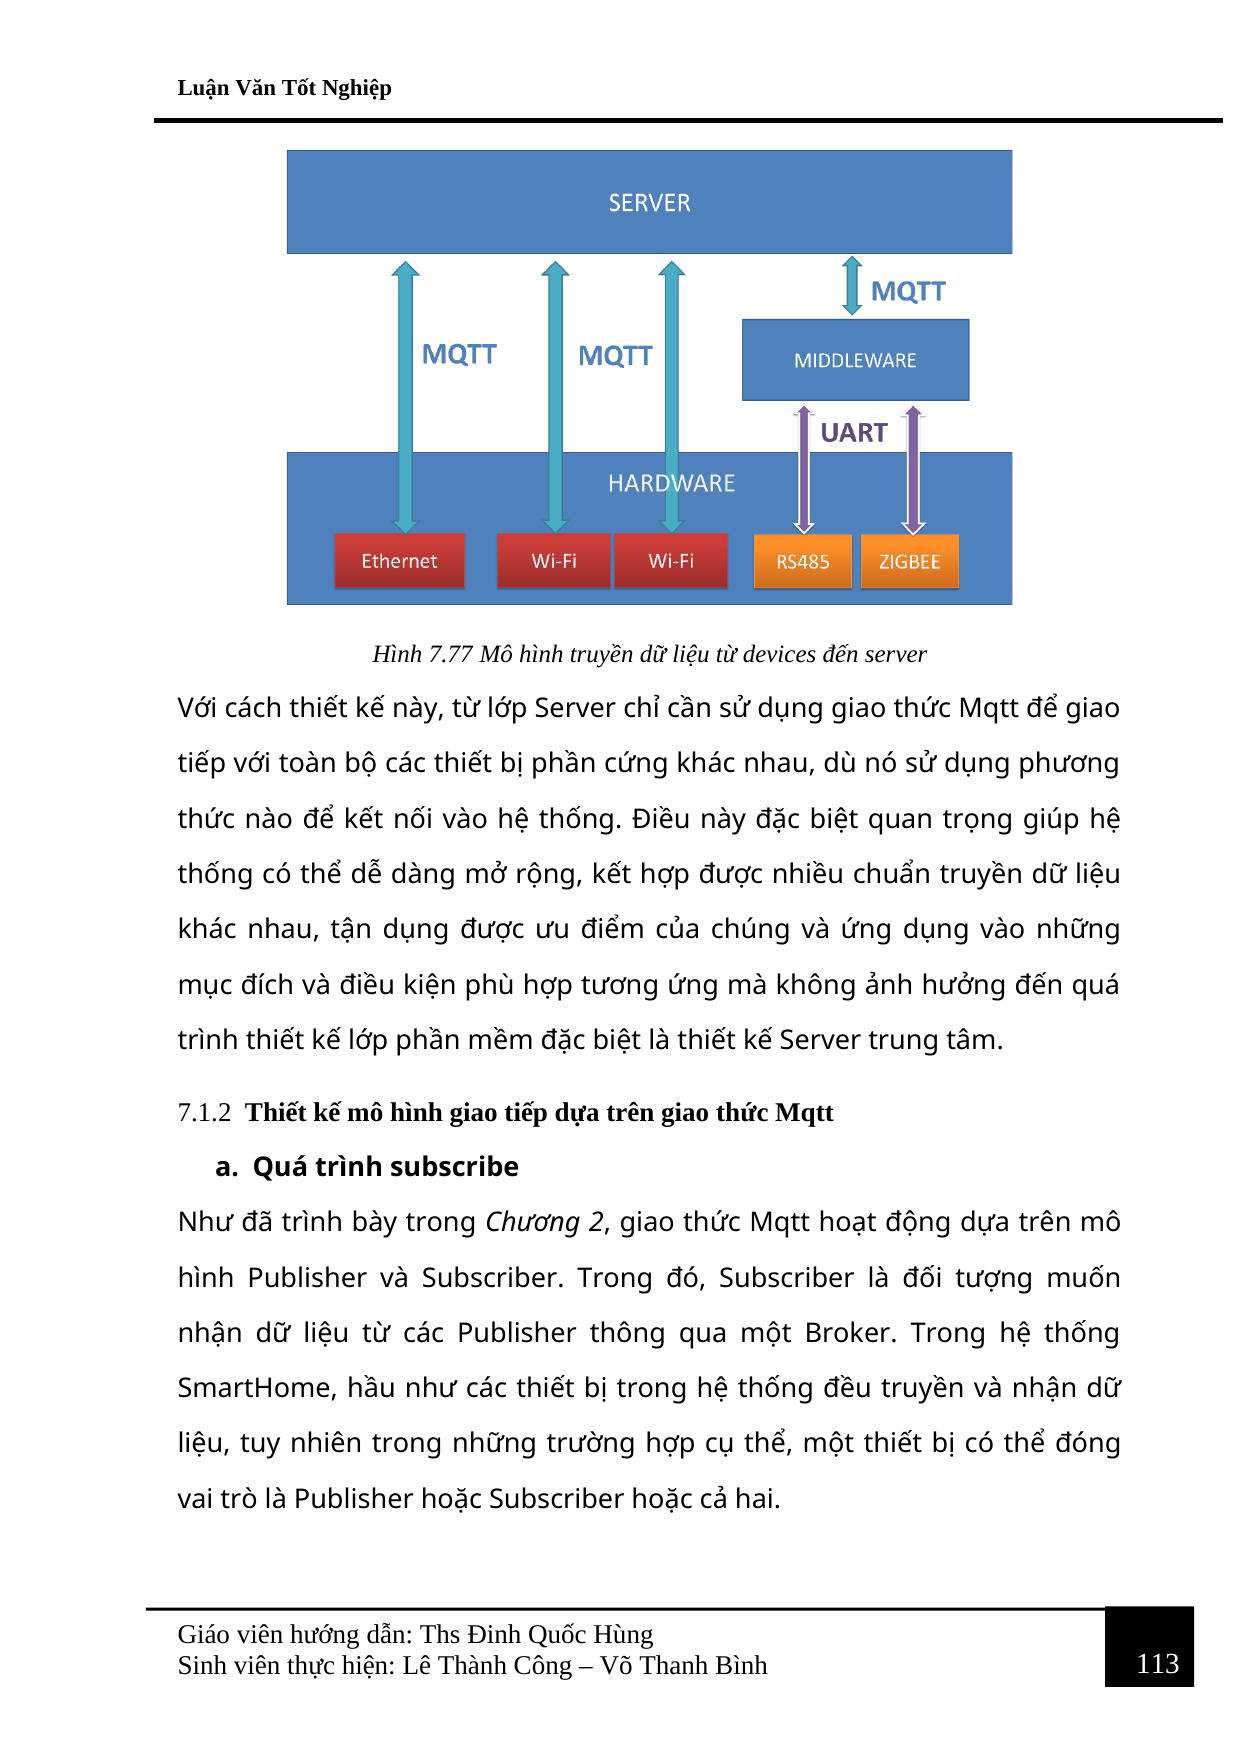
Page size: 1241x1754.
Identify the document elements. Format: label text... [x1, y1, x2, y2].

text Như đã trình bày trong Chương 2, giao thức Mqtt hoạt động dựa trên mô hình Publisher và Subscriber. Trong đó, Subscriber là đối tượng muốn nhận dữ liệu từ các Publisher thông qua một Broker. Trong hệ thống SmartHome, hầu như các thiết bị trong hệ thống đều truyền và nhận dữ liệu, tuy nhiên trong những trường hợp cụ thể, một thiết bị có thể đóng vai trò là Publisher hoặc Subscriber hoặc cả hai. [177, 1203, 1122, 1516]
subtitle Thiết kế mô hình giao tiếp dựa trên giao thức Mqtt [177, 1097, 1122, 1128]
text Với cách thiết kế này, từ lớp Server chỉ cần sử dụng giao thức Mqtt để giao tiếp với toàn bộ các thiết bị phần cứng khác nhau, dù nó sử dụng phương thức nào để kết nối vào hệ thống. Điều này đặc biệt quan trọng giúp hệ thống có thể dễ dàng mở rộng, kết hợp được nhiều chuẩn truyền dữ liệu khác nhau, tận dụng được ưu điểm của chúng và ứng dụng vào những mục đích và điều kiện phù hợp tương ứng mà không ảnh hưởng đến quá trình thiết kế lớp phần mềm đặc biệt là thiết kế Server trung tâm. [177, 688, 1122, 1057]
picture [286, 150, 1013, 605]
subtitle Quá trình subscribe [215, 1147, 1122, 1184]
